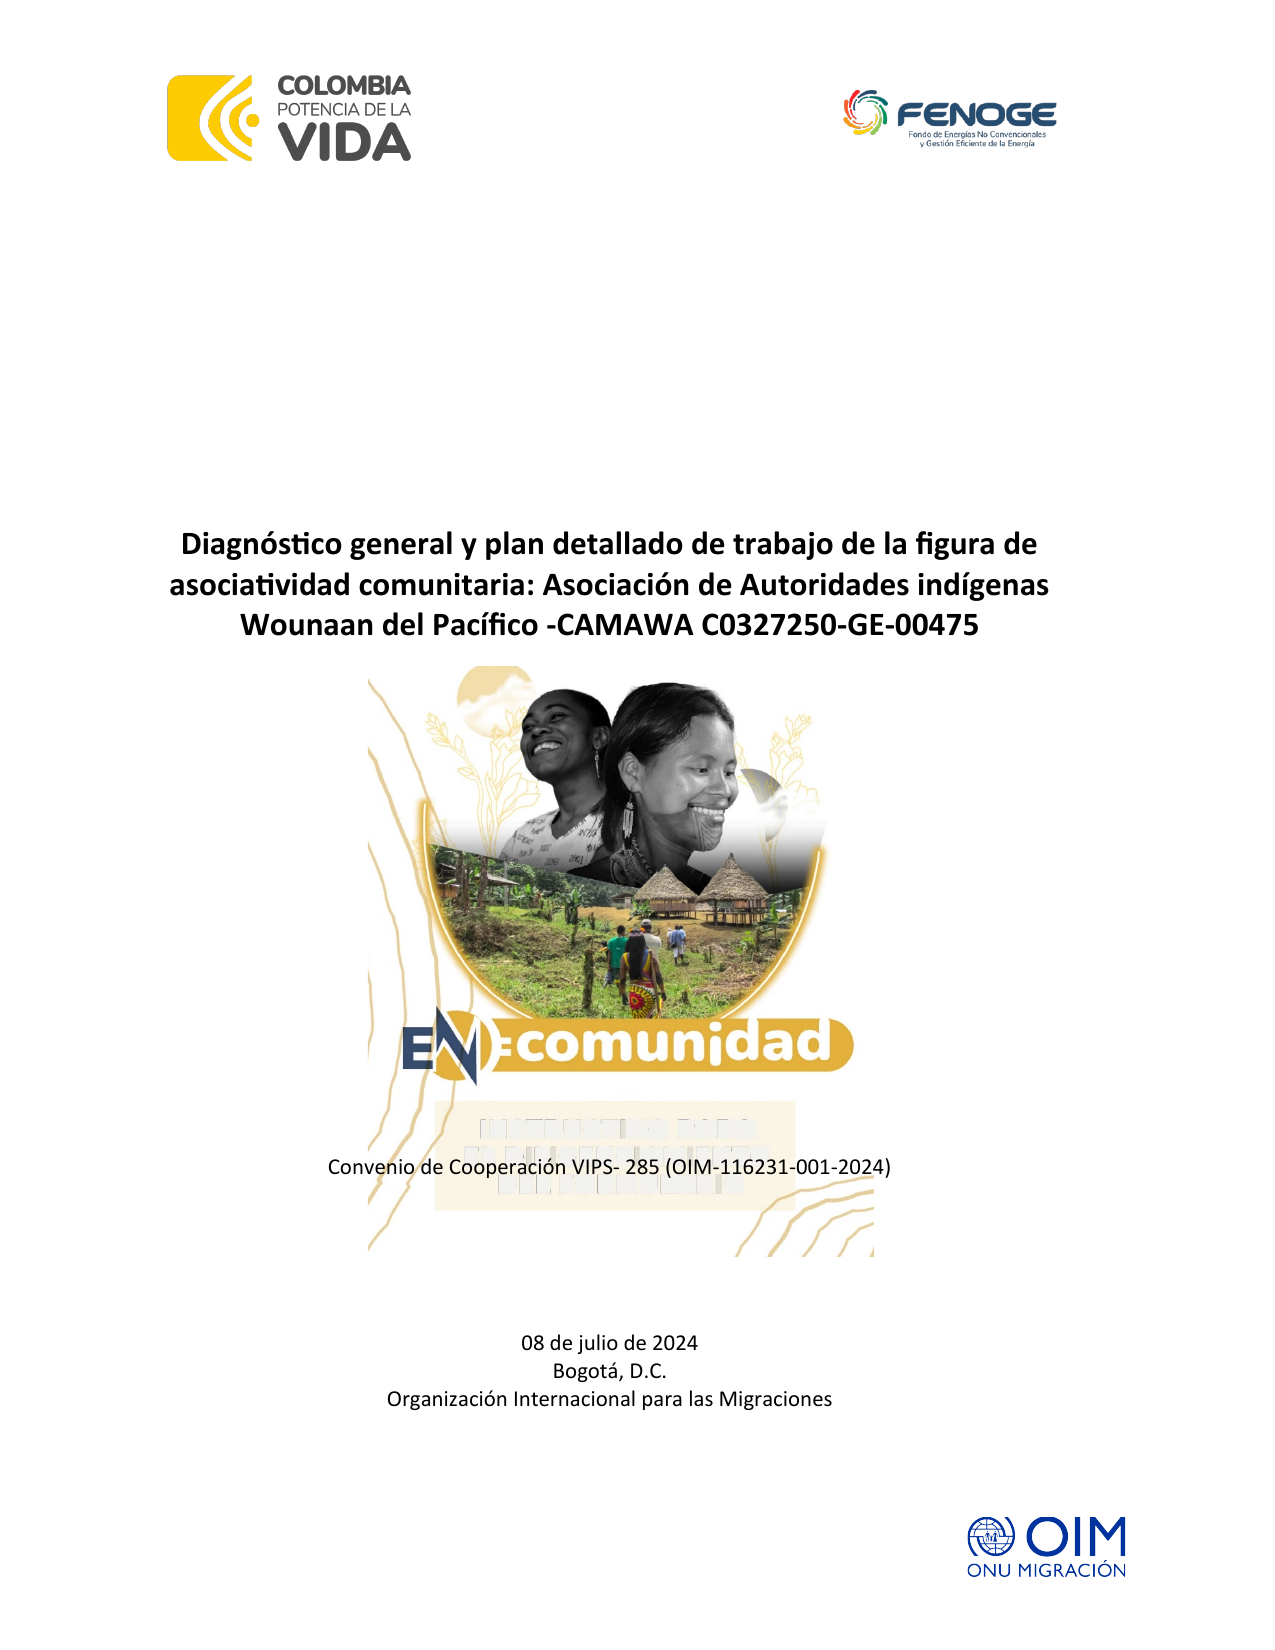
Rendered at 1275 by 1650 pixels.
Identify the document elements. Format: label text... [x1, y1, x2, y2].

picture [967, 1517, 1125, 1577]
table_header Diagnóstico general y plan detallado de trabajo de la figura de asociatividad comunitaria: Asociación de Autoridades indígenas Wounaan del Pacífico -CAMAWA C0327250-GE-00475 [150, 473, 1069, 1004]
picture [161, 73, 417, 163]
table_cell 08 de julio de 2024 Bogotá, D.C. Organización Internacional para las Migraciones [150, 1329, 1069, 1413]
picture [842, 88, 1059, 148]
table_cell Convenio de Cooperación VIPS- 285 (OIM-116231-001-2024) [150, 1004, 1069, 1329]
